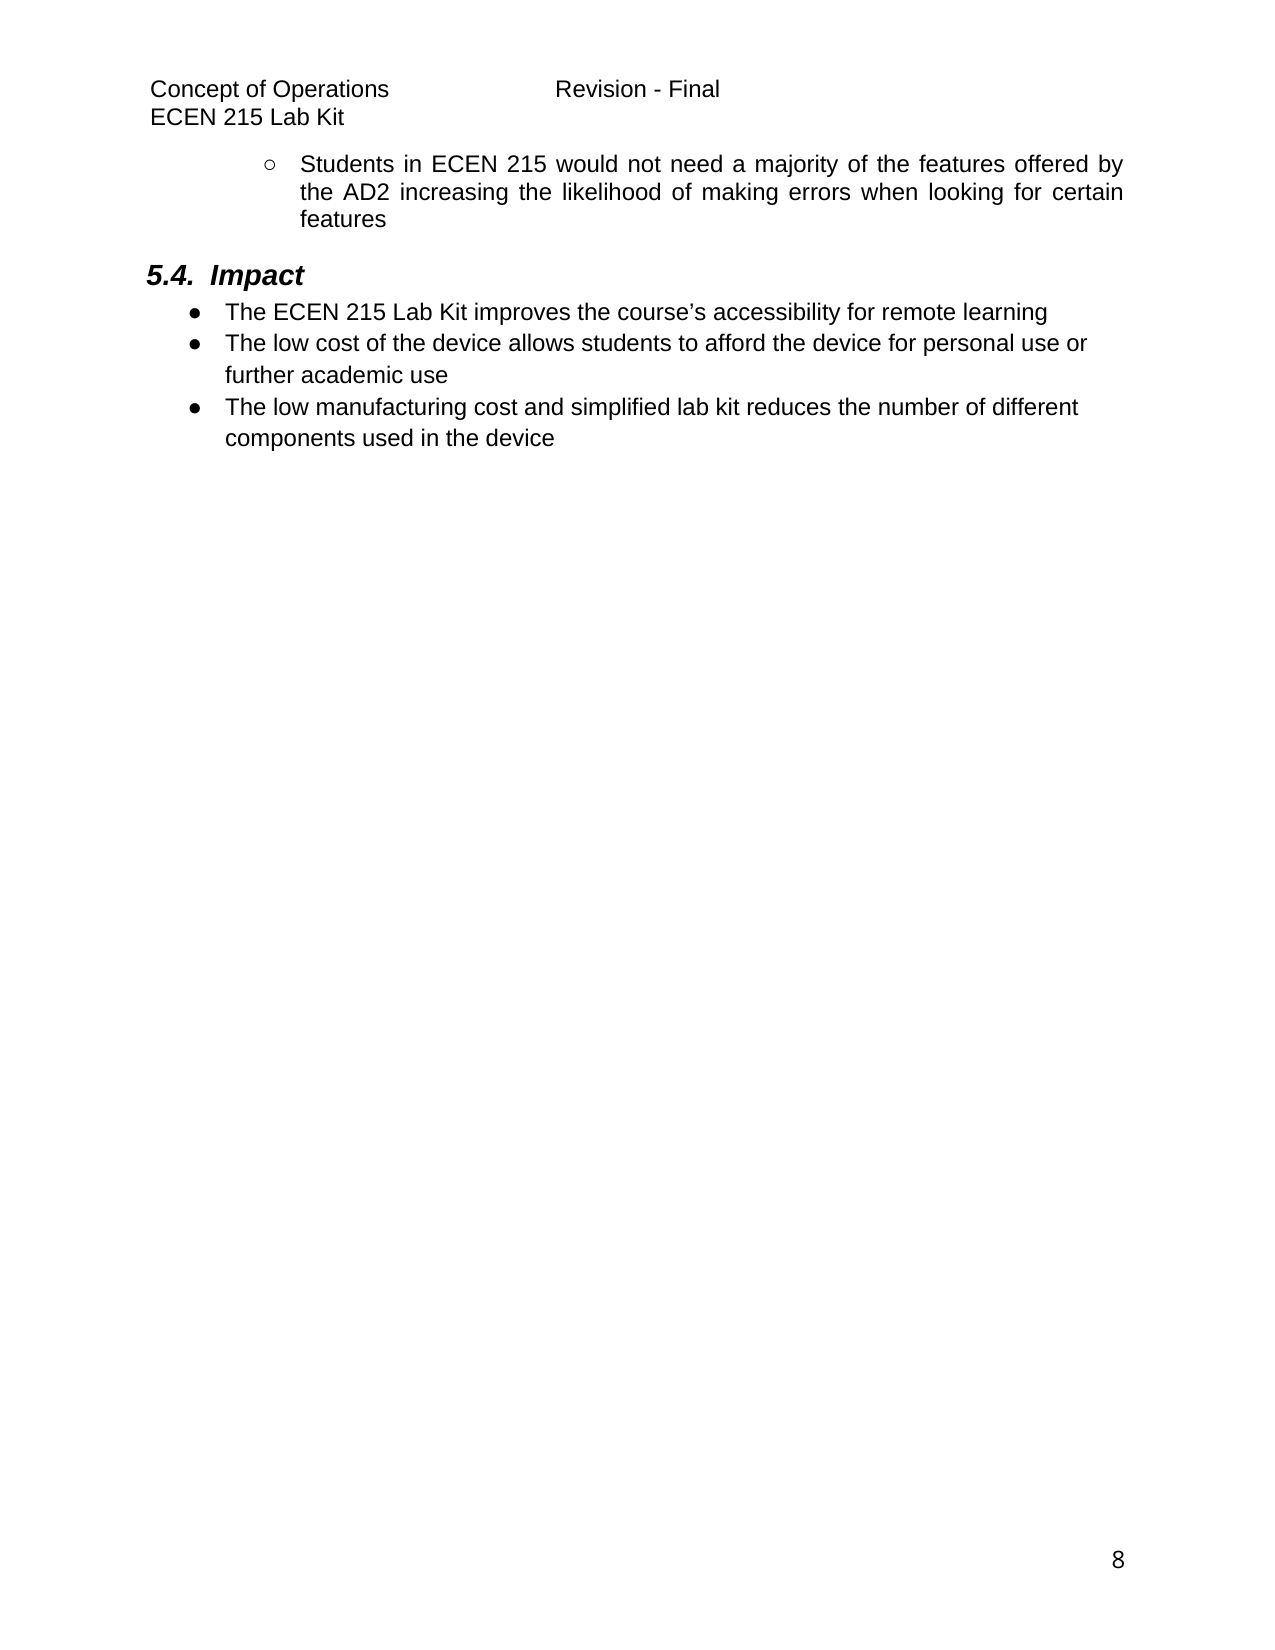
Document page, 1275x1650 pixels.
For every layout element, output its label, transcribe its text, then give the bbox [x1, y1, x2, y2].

subtitle Impact [150, 258, 1125, 291]
list The low cost of the device allows students to afford the device for personal use or further academic use [187, 329, 1125, 388]
list The low manufacturing cost and simplified lab kit reduces the number of different components used in the device [187, 393, 1125, 452]
list Students in ECEN 215 would not need a majority of the features offered by the AD2 increasing the likelihood of making errors when looking for certain features [262, 150, 1125, 233]
list The ECEN 215 Lab Kit improves the course’s accessibility for remote learning [187, 298, 1125, 325]
